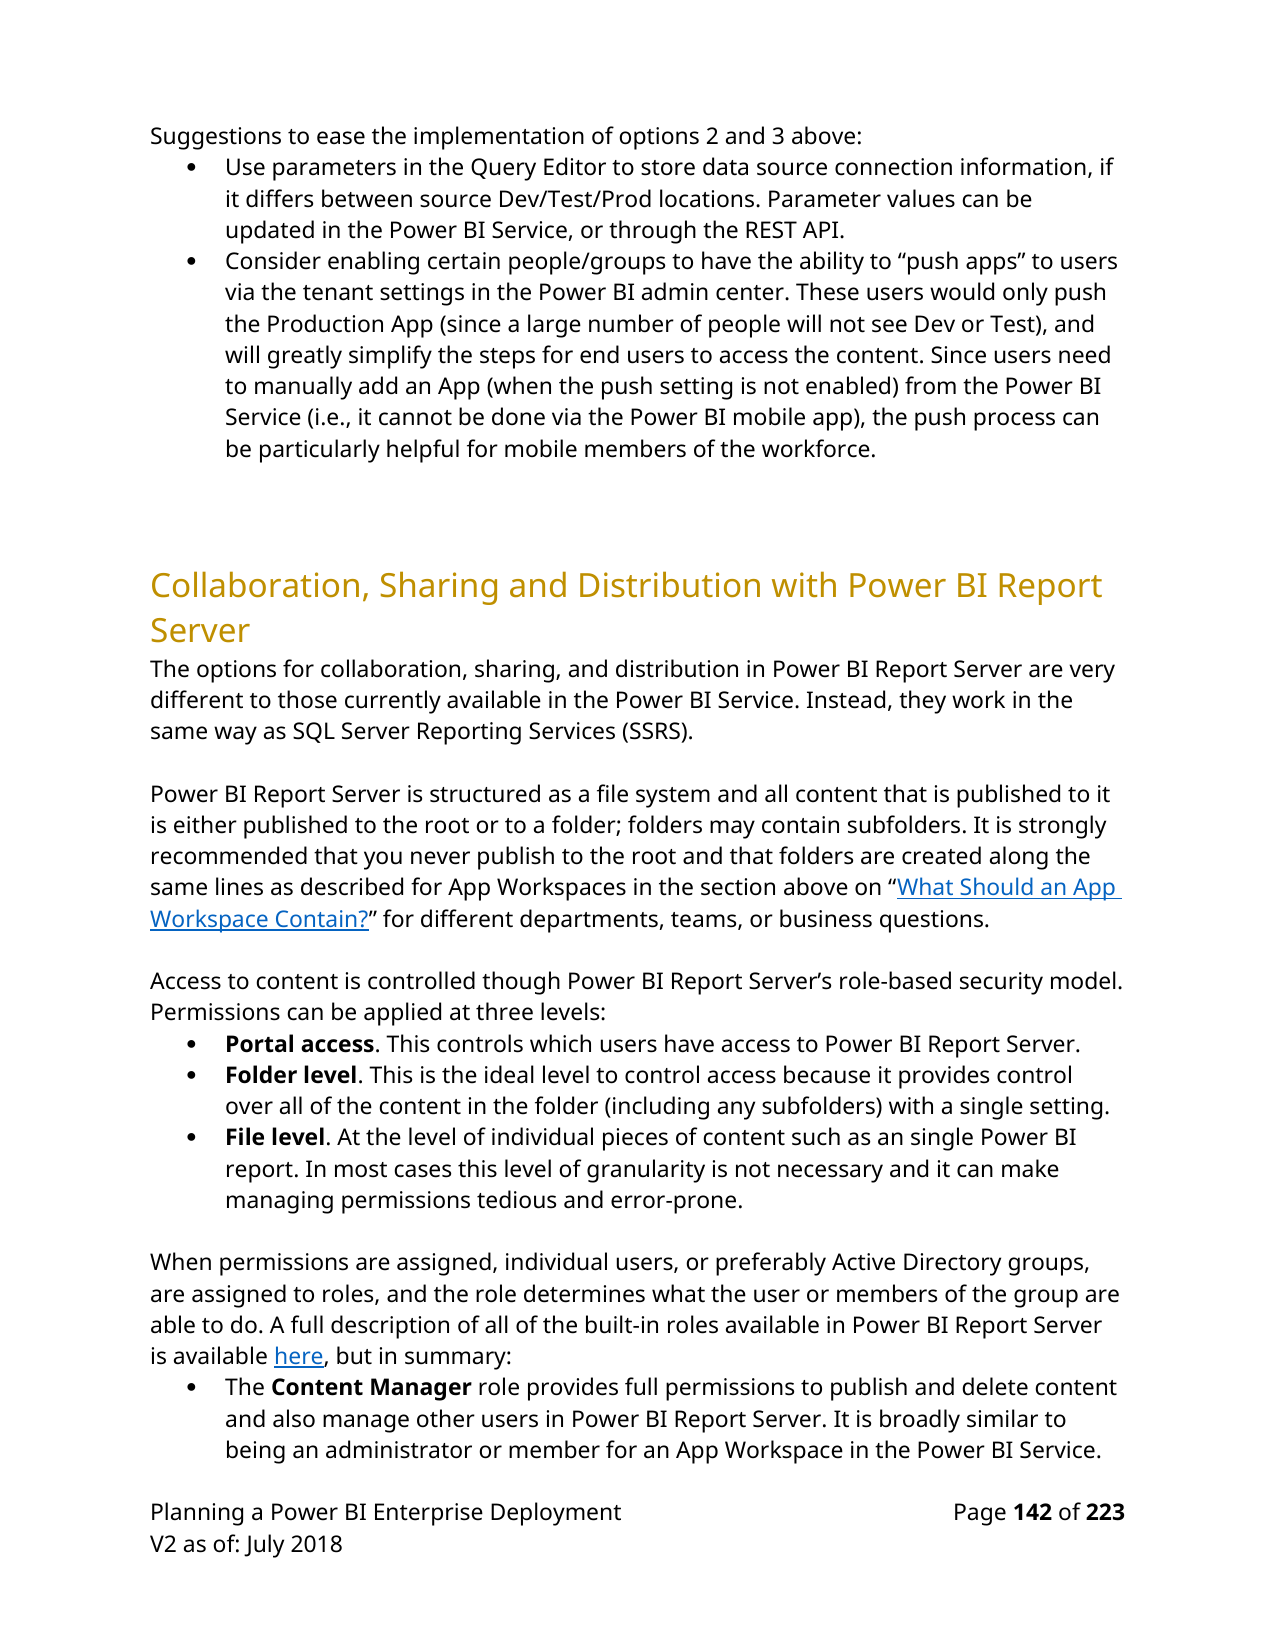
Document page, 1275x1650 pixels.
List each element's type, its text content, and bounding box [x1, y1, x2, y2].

list Folder level. This is the ideal level to control access because it provides control over all of the content in the folder (including any subfolders) with a single setting. [187, 1059, 1125, 1121]
text Power BI Report Server is structured as a file system and all content that is published to it is either published to the root or to a folder; folders may contain subfolders. It is strongly recommended that you never publish to the root and that folders are created along the same lines as described for App Workspaces in the section above on “What Should an App Workspace Contain?” for different departments, teams, or business questions. [150, 777, 1125, 934]
list Portal access. This controls which users have access to Power BI Report Server. [187, 1027, 1125, 1059]
text Access to content is controlled though Power BI Report Server’s role-based security model. Permissions can be applied at three levels: [150, 965, 1125, 1027]
list Use parameters in the Query Editor to store data source connection information, if it differs between source Dev/Test/Prod locations. Parameter values can be updated in the Power BI Service, or through the REST API. [187, 151, 1125, 245]
list The Content Manager role provides full permissions to publish and delete content and also manage other users in Power BI Report Server. It is broadly similar to being an administrator or member for an App Workspace in the Power BI Service. [187, 1371, 1125, 1465]
text The options for collaboration, sharing, and distribution in Power BI Report Server are very different to those currently available in the Power BI Service. Instead, they work in the same way as SQL Server Reporting Services (SSRS). [150, 652, 1125, 746]
list Consider enabling certain people/groups to have the ability to “push apps” to users via the tenant settings in the Power BI admin center. These users would only push the Production App (since a large number of people will not see Dev or Test), and will greatly simplify the steps for end users to access the content. Since users need to manually add an App (when the push setting is not enabled) from the Power BI Service (i.e., it cannot be done via the Power BI mobile app), the push process can be particularly helpful for mobile members of the workforce. [187, 245, 1125, 464]
text When permissions are assigned, individual users, or preferably Active Directory groups, are assigned to roles, and the role determines what the user or members of the group are able to do. A full description of all of the built-in roles available in Power BI Report Server is available here, but in summary: [150, 1246, 1125, 1371]
subtitle Collaboration, Sharing and Distribution with Power BI Report Server [150, 562, 1144, 652]
text Suggestions to ease the implementation of options 2 and 3 above: [150, 120, 1125, 151]
list File level. At the level of individual pieces of content such as an single Power BI report. In most cases this level of granularity is not necessary and it can make managing permissions tedious and error-prone. [187, 1121, 1125, 1215]
